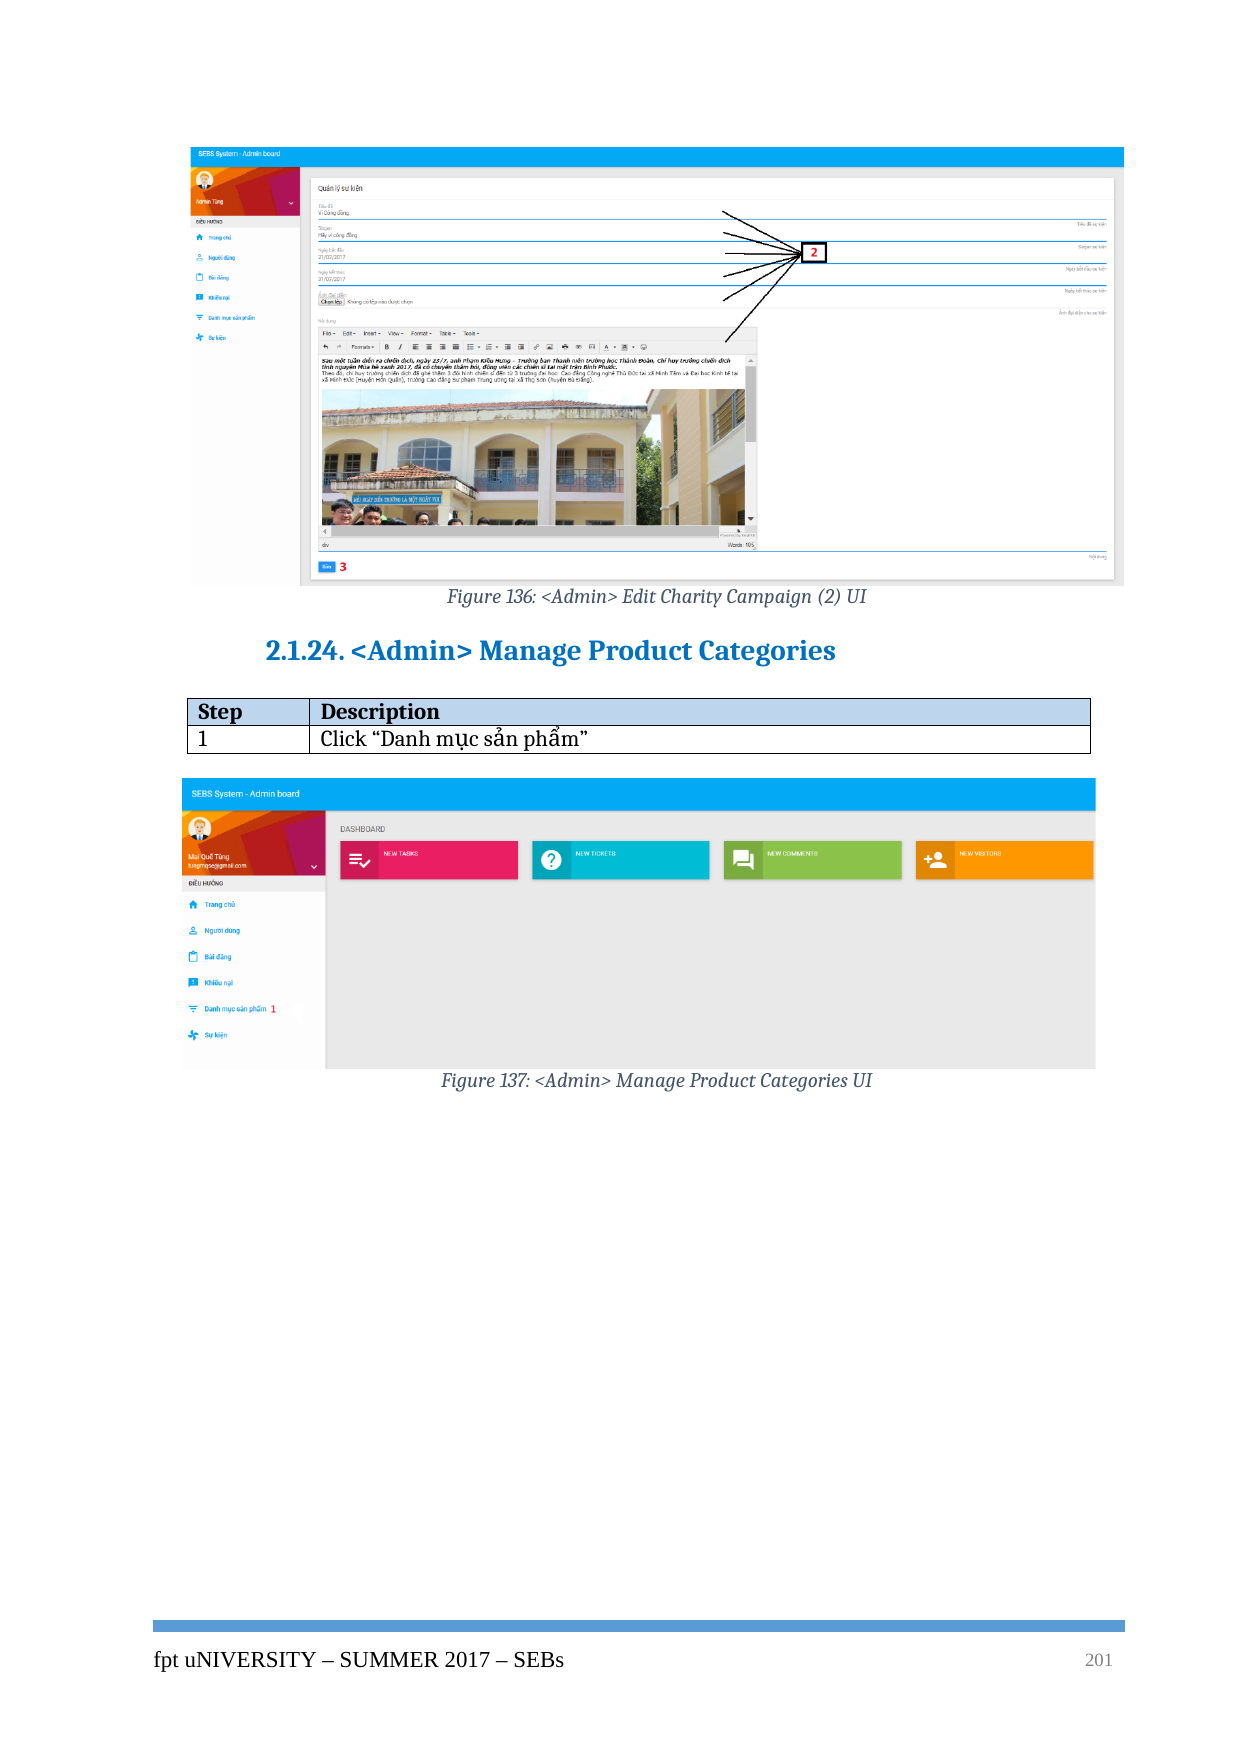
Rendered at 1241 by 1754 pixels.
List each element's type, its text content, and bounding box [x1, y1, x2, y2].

picture [182, 811, 1096, 1069]
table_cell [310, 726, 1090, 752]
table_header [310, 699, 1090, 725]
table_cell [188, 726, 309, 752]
picture [217, 152, 232, 157]
picture [190, 168, 1124, 586]
text <Admin> Manage Product Categories [266, 634, 1125, 668]
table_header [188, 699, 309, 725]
